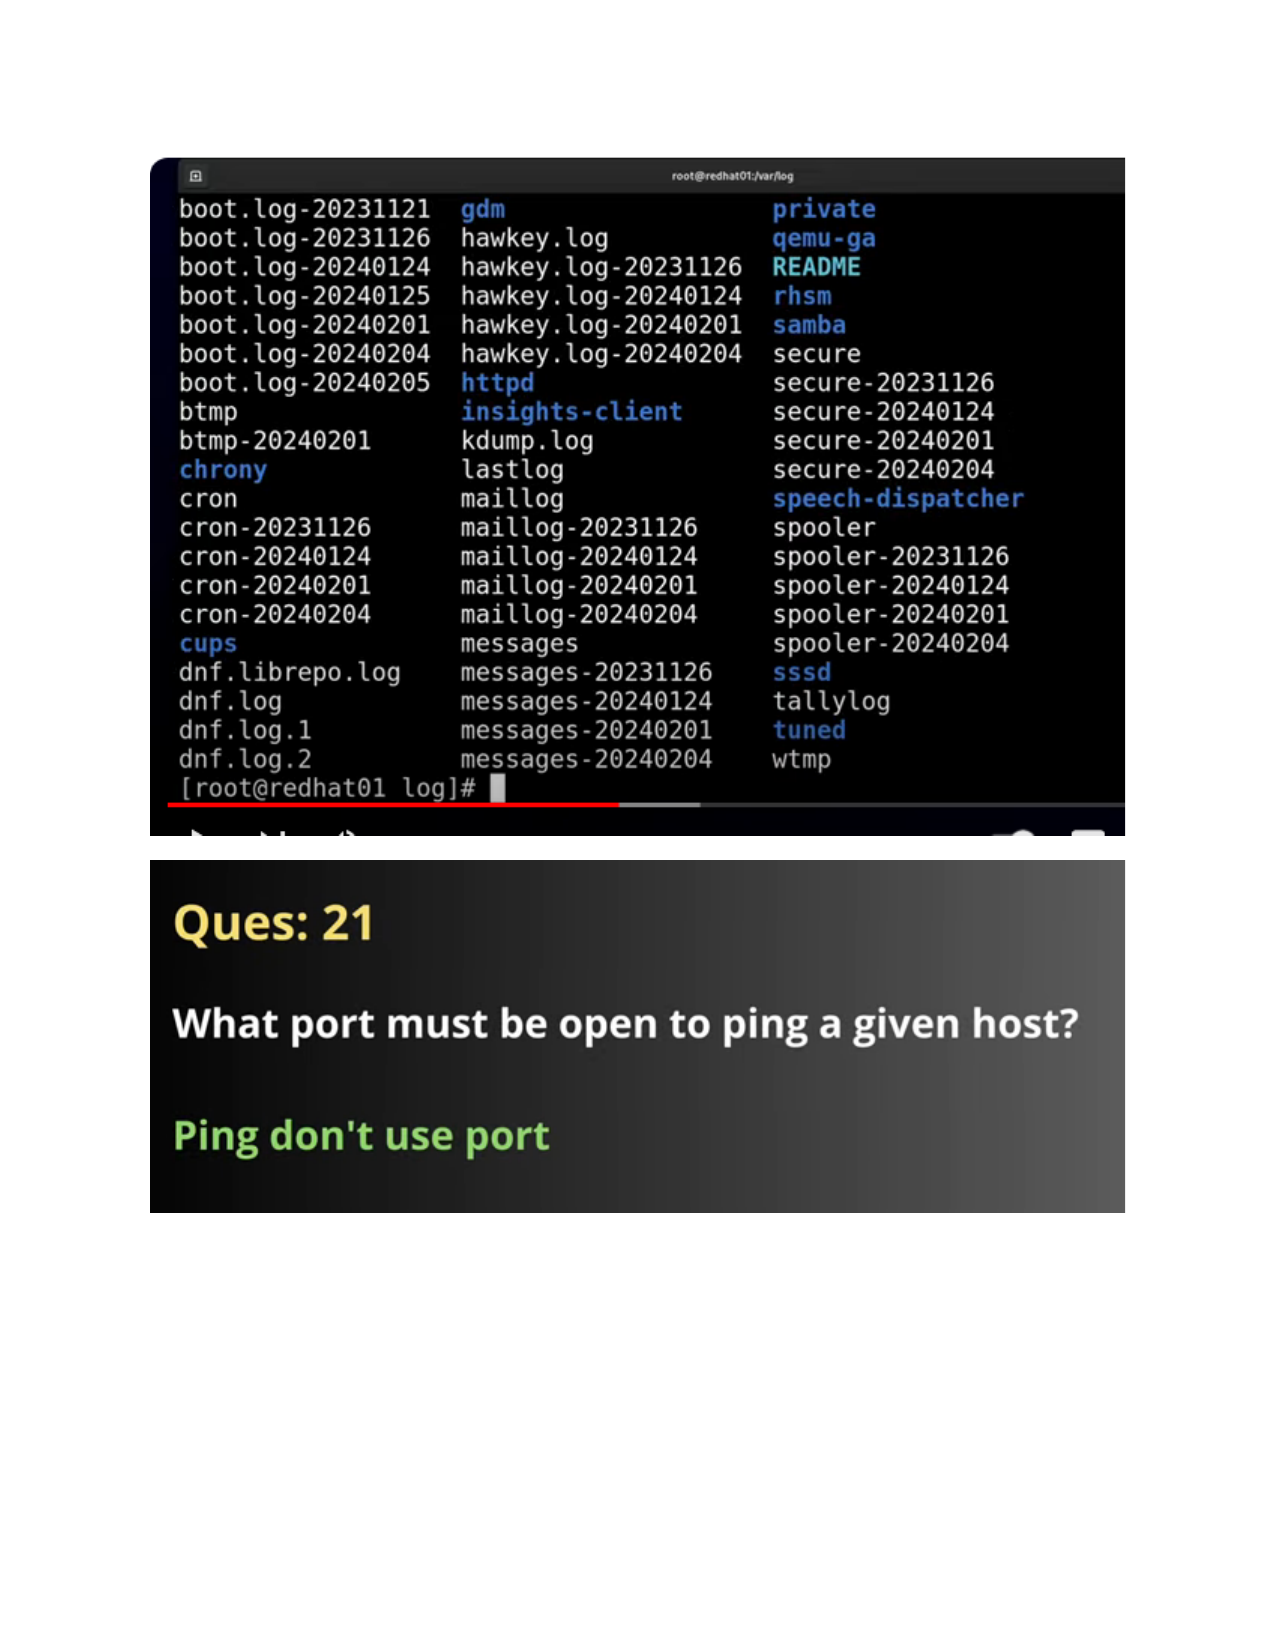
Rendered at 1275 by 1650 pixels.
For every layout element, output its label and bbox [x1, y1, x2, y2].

picture [150, 150, 1125, 836]
picture [150, 860, 1125, 1213]
